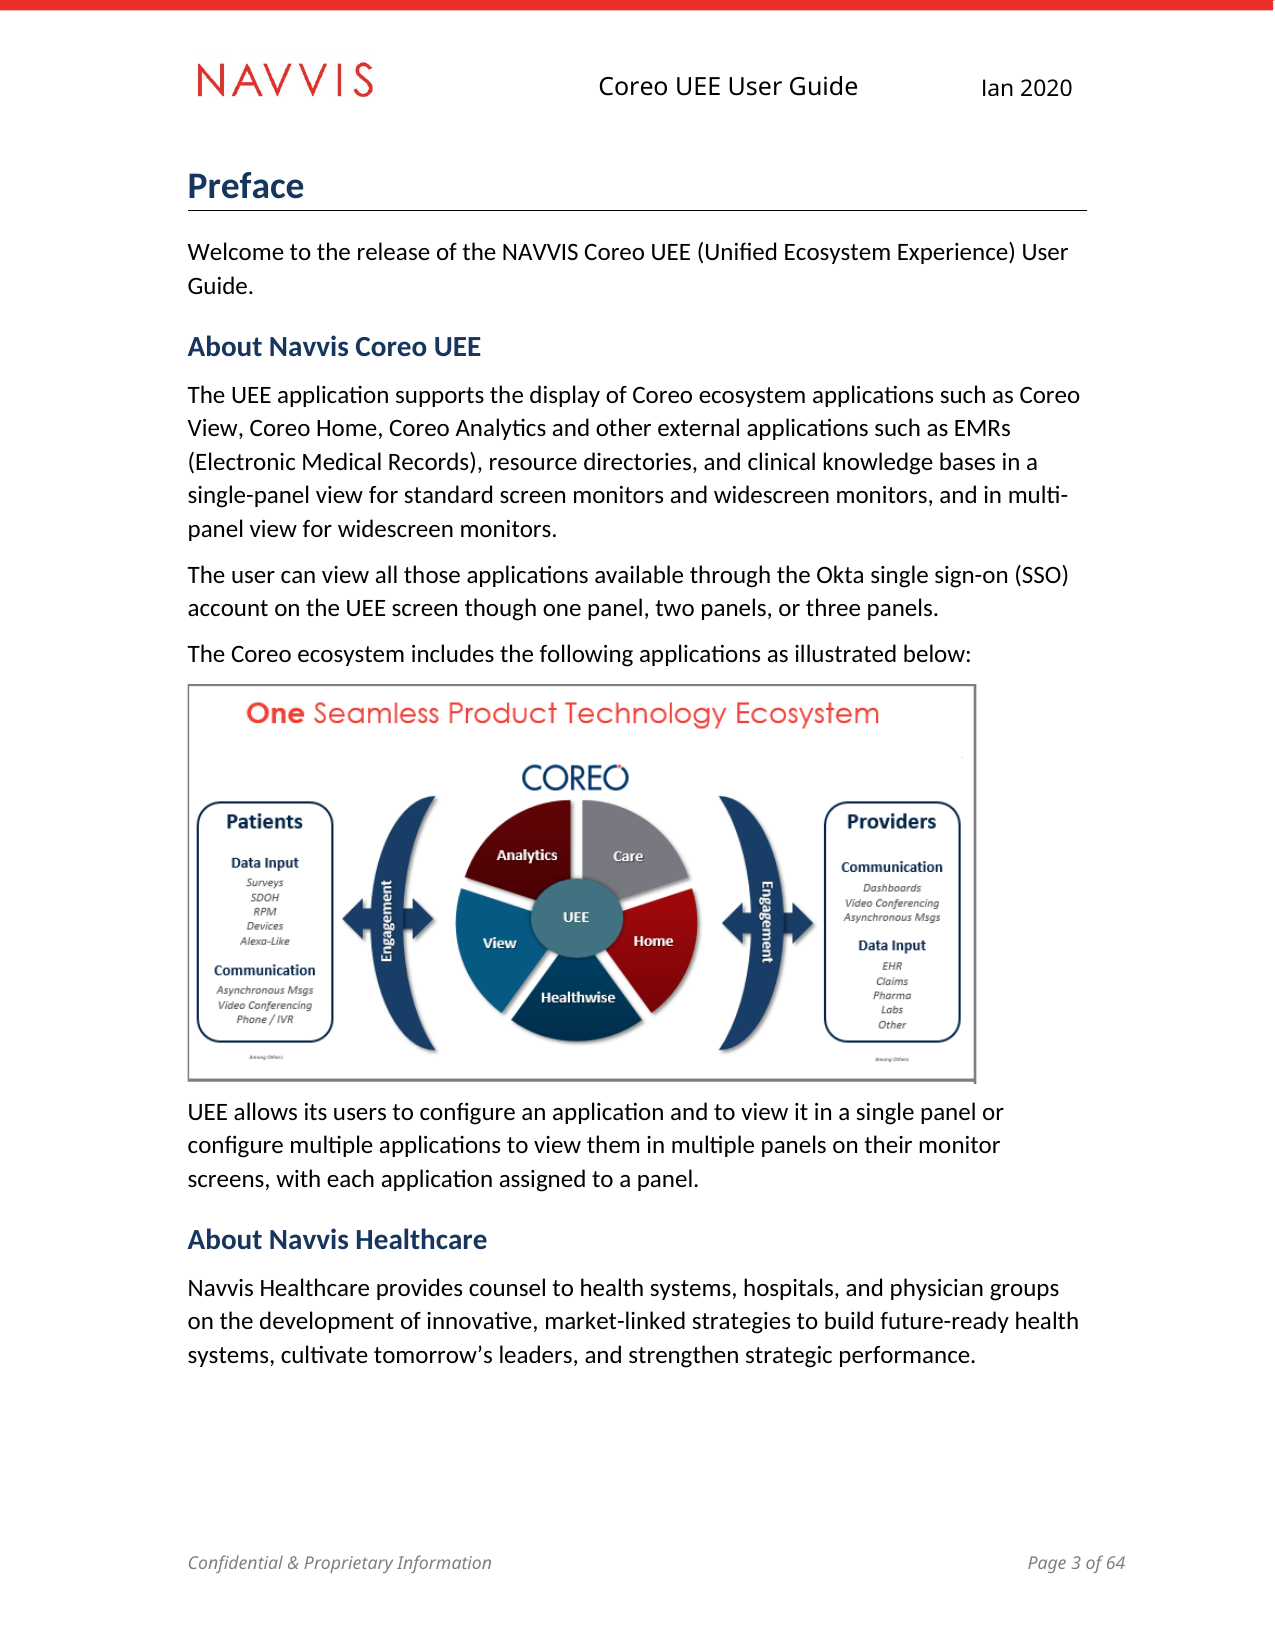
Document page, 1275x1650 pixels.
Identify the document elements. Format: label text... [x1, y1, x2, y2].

subtitle Preface [187, 162, 1087, 211]
text The UEE application supports the display of Coreo ecosystem applications such as Coreo View, Coreo Home, Coreo Analytics and other external applications such as EMRs (Electronic Medical Records), resource directories, and clinical knowledge bases in a single-panel view for standard screen monitors and widescreen monitors, and in multi-panel view for widescreen monitors. [187, 379, 1087, 543]
text Welcome to the release of the NAVVIS Coreo UEE (Unified Ecosystem Experience) User Guide. [187, 236, 1087, 301]
text The Coreo ecosystem includes the following applications as illustrated below: [187, 638, 1087, 669]
text The user can view all those applications available through the Okta single sign-on (SSO) account on the UEE screen though one panel, two panels, or three panels. [187, 559, 1087, 623]
subtitle About Navvis Healthcare [187, 1221, 1087, 1257]
subtitle About Navvis Coreo UEE [187, 328, 1087, 364]
picture [187, 55, 383, 104]
text Navvis Healthcare provides counsel to health systems, hospitals, and physician groups on the development of innovative, market-linked strategies to build future-ready health systems, cultivate tomorrow’s leaders, and strengthen strategic performance. [187, 1272, 1087, 1369]
text UEE allows its users to configure an application and to view it in a single panel or configure multiple applications to view them in multiple panels on their monitor screens, with each application assigned to a panel. [187, 1096, 1087, 1193]
picture [187, 684, 977, 1084]
